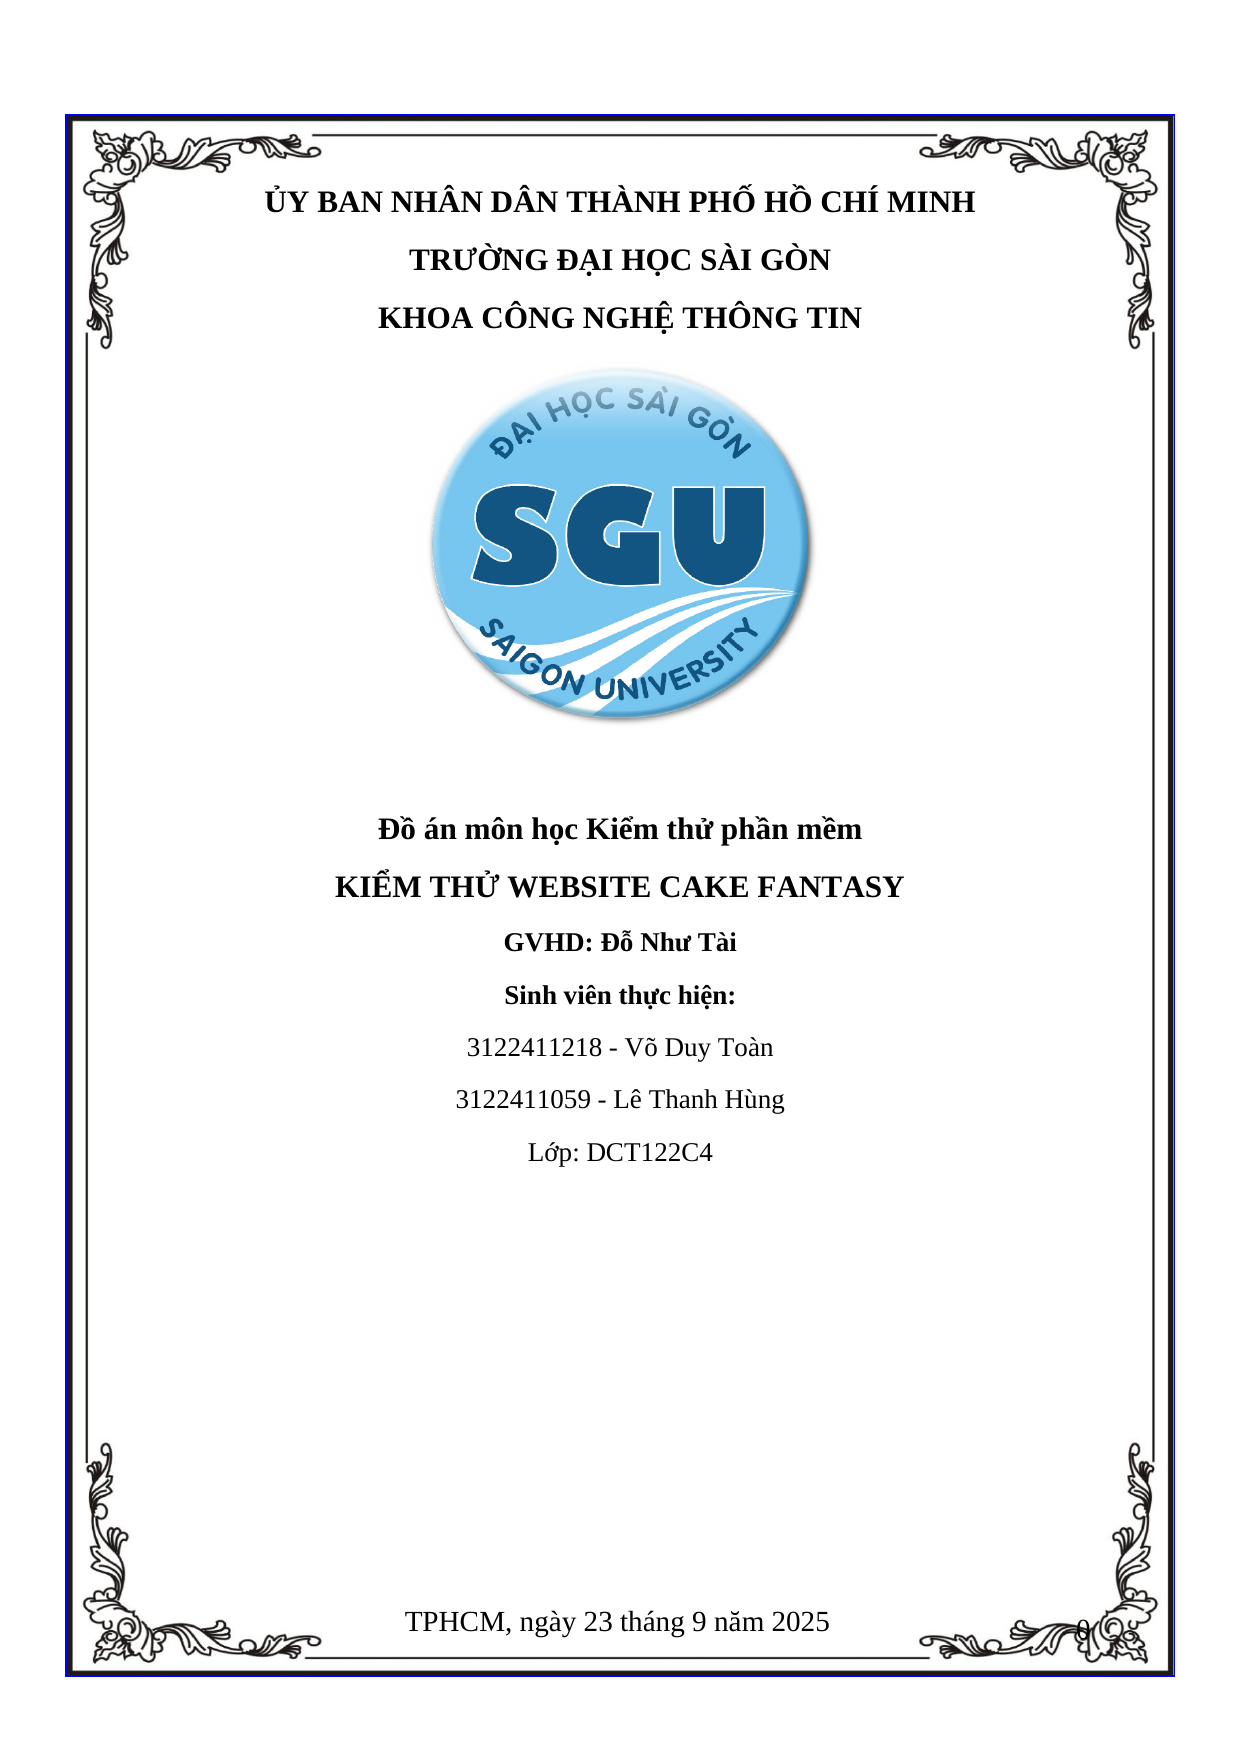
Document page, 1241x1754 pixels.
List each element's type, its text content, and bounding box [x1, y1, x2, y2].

text TRƯỜNG ĐẠI HỌC SÀI GÒN [150, 241, 1090, 277]
text Đồ án môn học Kiểm thử phần mềm [150, 811, 1090, 847]
text GVHD: Đỗ Như Tài [150, 926, 1090, 958]
text KHOA CÔNG NGHỆ THÔNG TIN [150, 299, 1090, 335]
text ỦY BAN NHÂN DÂN THÀNH PHỐ HỒ CHÍ MINH [150, 183, 1090, 219]
text 3122411218 - Võ Duy Toàn [150, 1031, 1090, 1062]
text KIỂM THỬ WEBSITE CAKE FANTASY [150, 868, 1090, 904]
text Sinh viên thực hiện: [150, 979, 1090, 1010]
text Lớp: DCT122C4 [150, 1136, 1090, 1167]
picture [67, 116, 1174, 1675]
text 3122411059 - Lê Thanh Hùng [150, 1084, 1090, 1115]
